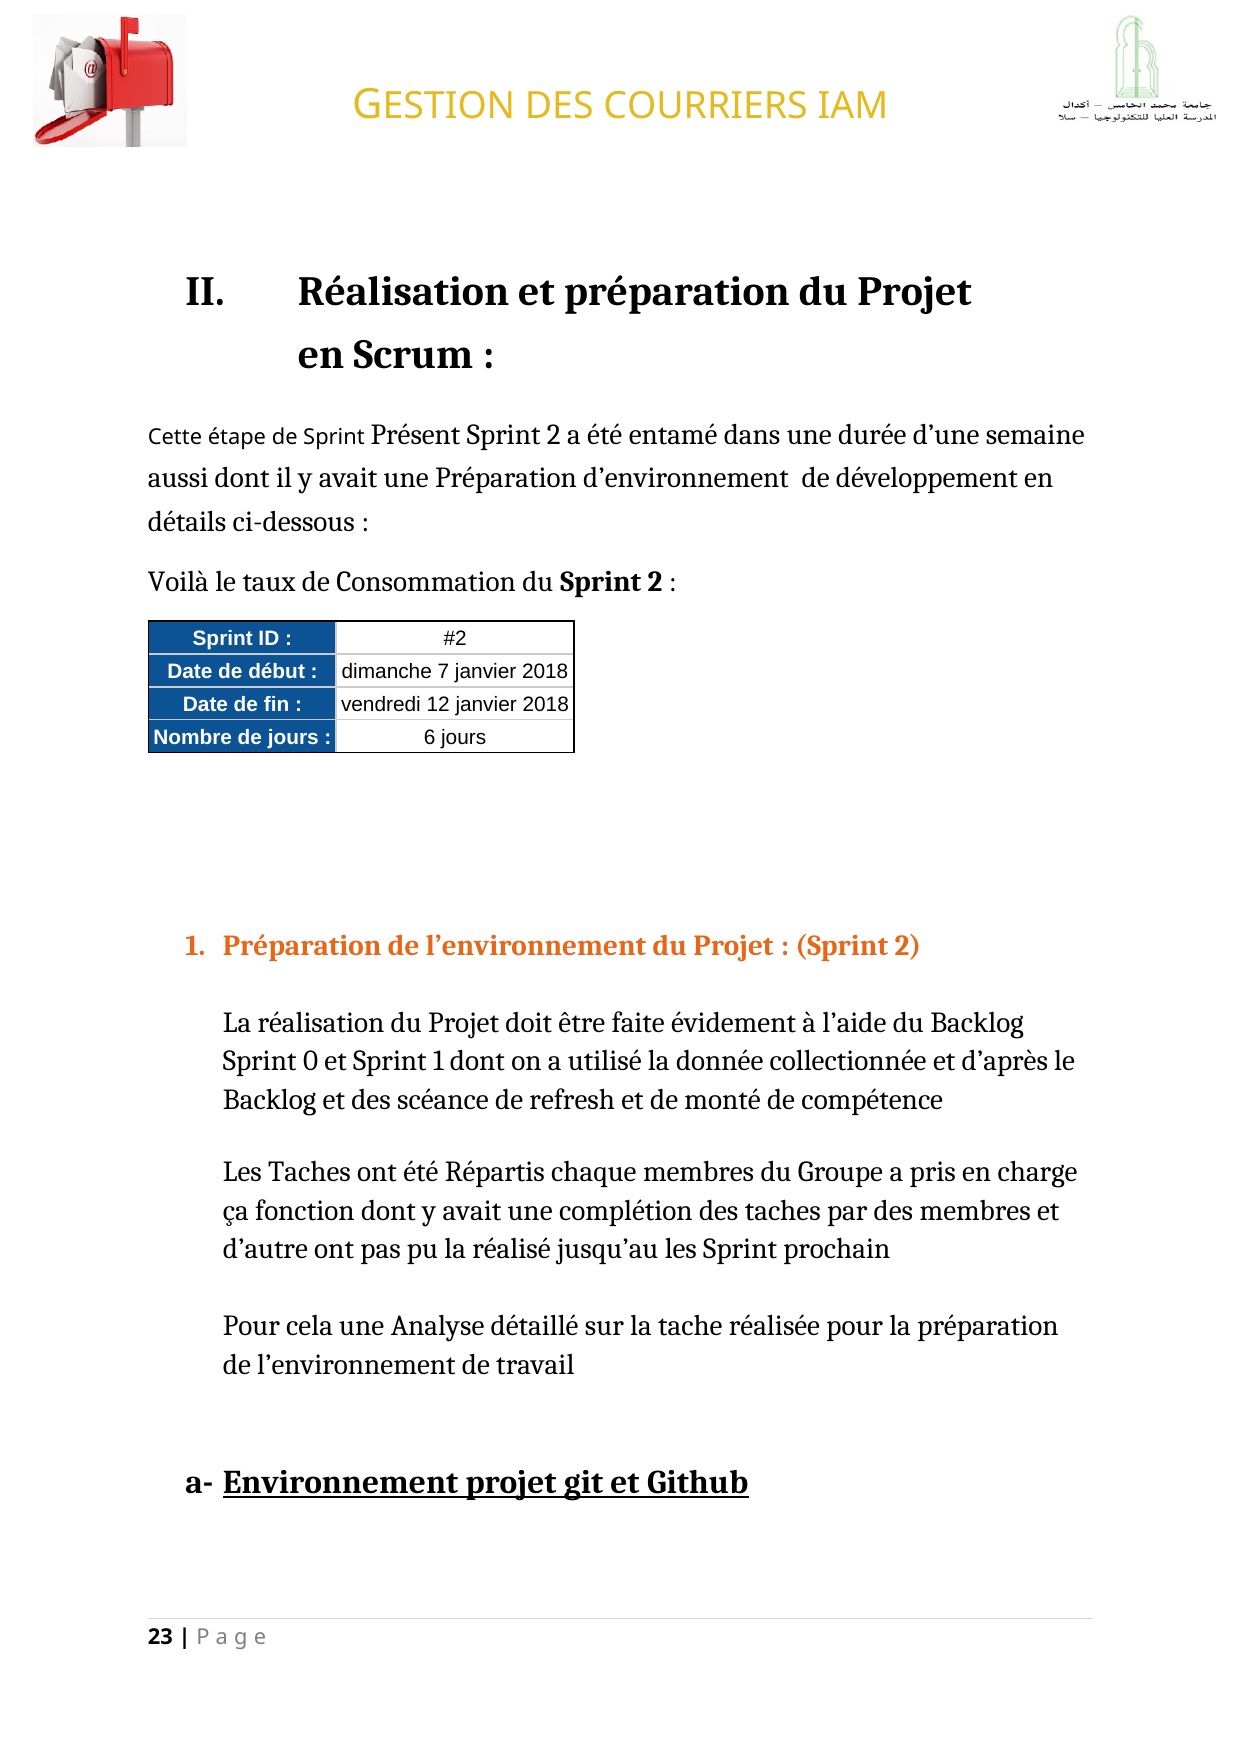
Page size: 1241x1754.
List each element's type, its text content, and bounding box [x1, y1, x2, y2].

table_header #2 [337, 622, 573, 653]
table_cell vendredi 12 janvier 2018 [337, 688, 573, 719]
table_header Sprint ID : [149, 622, 335, 653]
table_cell 6 jours [337, 720, 573, 752]
list Réalisation et préparation du Projet en Scrum : [185, 268, 995, 378]
list Préparation de l’environnement du Projet : (Sprint 2) [185, 929, 1093, 962]
list Pour cela une Analyse détaillé sur la tache réalisée pour la préparation de l’environnement de travail [223, 1309, 1093, 1381]
table_cell Date de début : [149, 655, 335, 686]
list La réalisation du Projet doit être faite évidement à l’aide du Backlog Sprint 0 et Sprint 1 dont on a utilisé la donnée collectionnée et d’après le Backlog et des scéance de refresh et de monté de compétence [223, 1006, 1093, 1151]
list Environnement projet git et Github [185, 1463, 1093, 1502]
table_cell Nombre de jours : [149, 720, 335, 752]
table_cell Date de fin : [149, 688, 335, 719]
picture [1057, 15, 1218, 124]
list Les Taches ont été Répartis chaque membres du Groupe a pris en charge ça fonction dont y avait une complétion des taches par des membres et d’autre ont pas pu la réalisé jusqu’au les Sprint prochain [223, 1155, 1093, 1266]
text Voilà le taux de Consommation du Sprint 2 : [148, 565, 1093, 599]
table_cell dimanche 7 janvier 2018 [337, 655, 573, 686]
picture [33, 14, 188, 147]
text Cette étape de Sprint Présent Sprint 2 a été entamé dans une durée d’une semaine aussi dont il y avait une Préparation d’environnement de développement en détails ci-dessous : [148, 418, 1093, 538]
